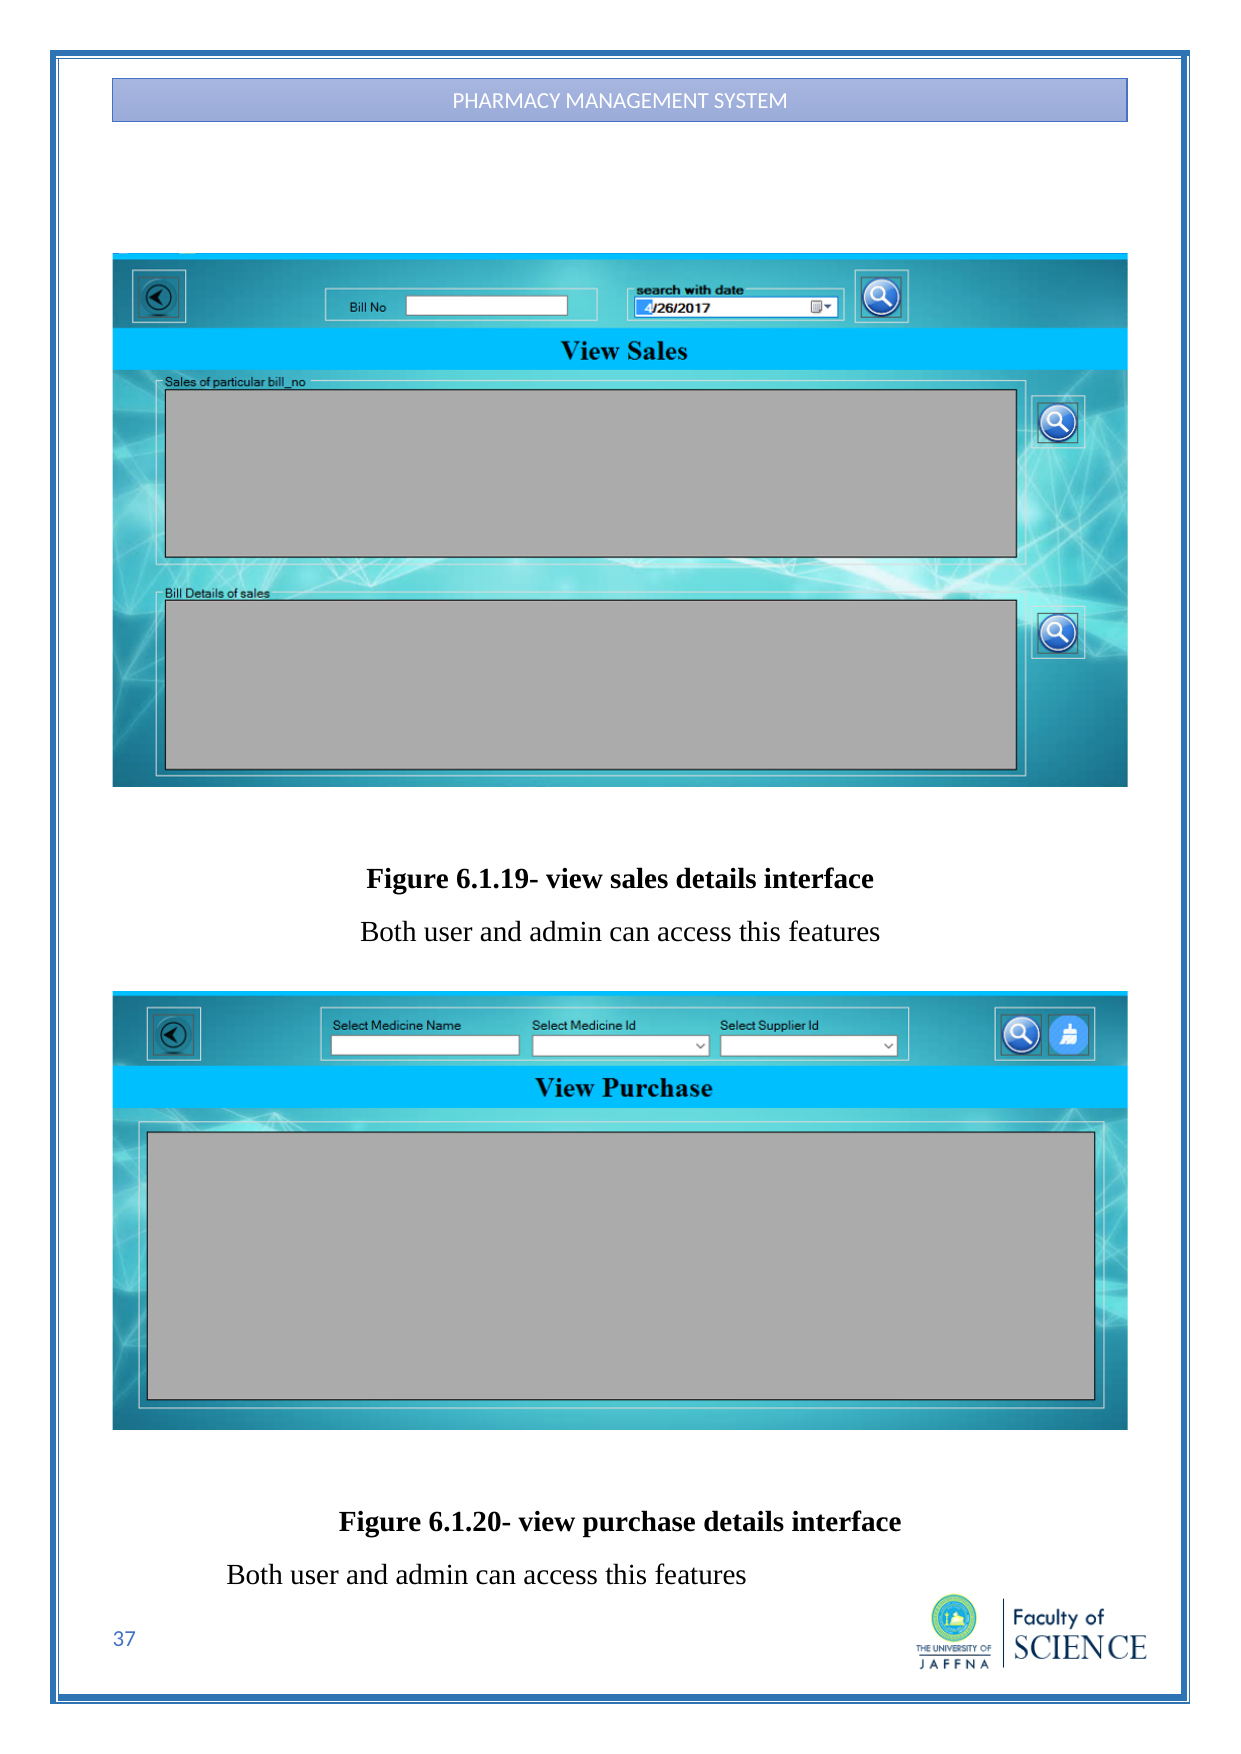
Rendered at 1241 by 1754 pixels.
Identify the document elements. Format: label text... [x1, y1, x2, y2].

picture [610, 349, 615, 358]
picture [584, 1086, 591, 1096]
picture [879, 1589, 1181, 1674]
picture [678, 349, 686, 358]
picture [650, 349, 654, 359]
picture [537, 1079, 546, 1095]
picture [112, 996, 1128, 1065]
picture [112, 260, 1128, 327]
text Figure 6.1.19- view sales details interface [112, 861, 1128, 895]
picture [112, 371, 1128, 787]
text Both user and admin can access this features [112, 914, 1128, 948]
picture [629, 344, 641, 357]
text Both user and admin can access this features [112, 1557, 1128, 1591]
picture [701, 1086, 706, 1095]
picture [648, 1086, 653, 1095]
picture [112, 1109, 1128, 1430]
picture [605, 1079, 609, 1095]
text Figure 6.1.20- view purchase details interface [112, 1504, 1128, 1538]
picture [589, 349, 594, 358]
picture [577, 1086, 583, 1095]
picture [691, 1086, 699, 1094]
picture [563, 343, 572, 358]
